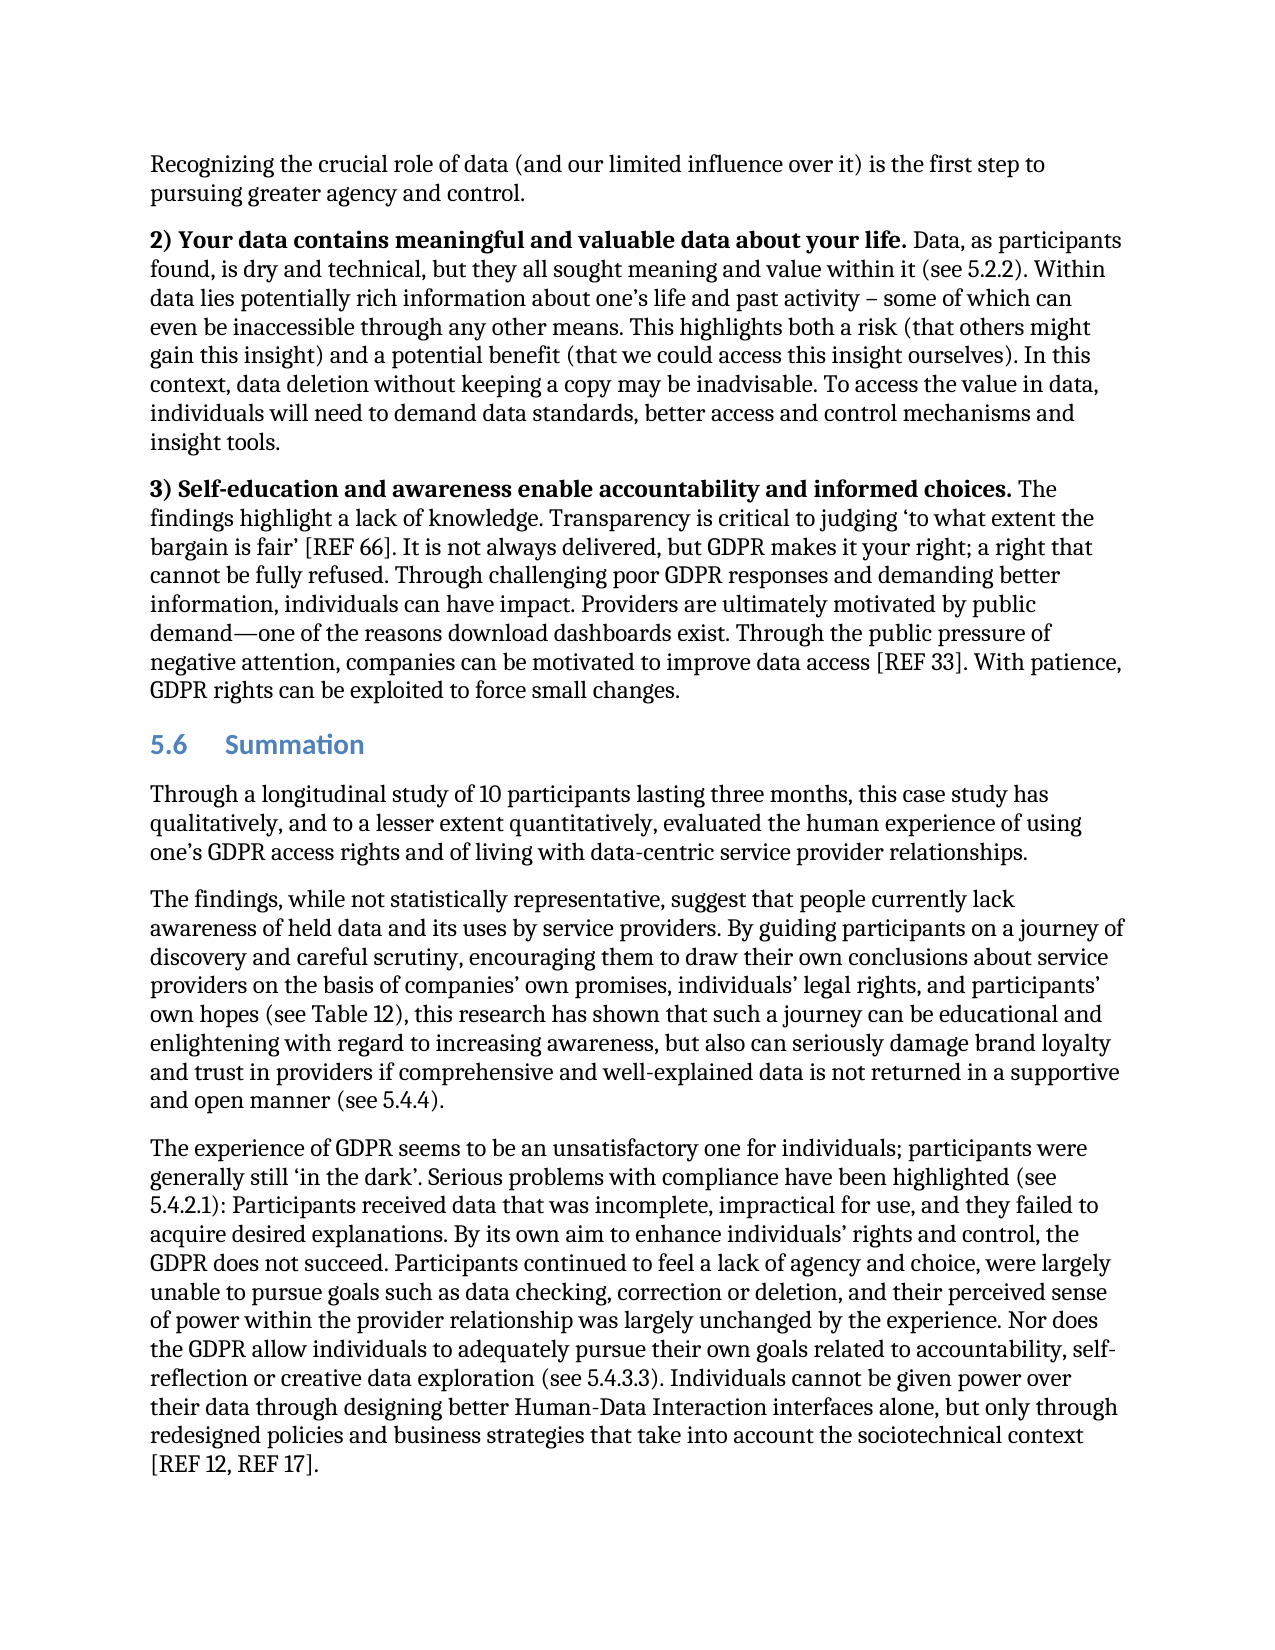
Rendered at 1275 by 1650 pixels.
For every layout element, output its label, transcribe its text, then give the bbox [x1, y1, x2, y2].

subtitle 5.6 Summation [150, 726, 1125, 761]
text 2) Your data contains meaningful and valuable data about your life. Data, as participants found, is dry and technical, but they all sought meaning and value within it (see 5.2.2). Within data lies potentially rich information about one’s life and past activity – some of which can even be inaccessible through any other means. This highlights both a risk (that others might gain this insight) and a potential benefit (that we could access this insight ourselves). In this context, data deletion without keeping a copy may be inadvisable. To access the value in data, individuals will need to demand data standards, better access and control mechanisms and insight tools. [150, 226, 1125, 456]
text The findings, while not statistically representative, suggest that people currently lack awareness of held data and its uses by service providers. By guiding participants on a journey of discovery and careful scrutiny, encouraging them to draw their own conclusions about service providers on the basis of companies’ own promises, individuals’ legal rights, and participants’ own hopes (see Table 12), this research has shown that such a journey can be educational and enlightening with regard to increasing awareness, but also can seriously damage brand loyalty and trust in providers if comprehensive and well-explained data is not returned in a supportive and open manner (see 5.4.4). [150, 885, 1125, 1115]
text 3) Self-education and awareness enable accountability and informed choices. The findings highlight a lack of knowledge. Transparency is critical to judging ‘to what extent the bargain is fair’ [REF 66]. It is not always delivered, but GDPR makes it your right; a right that cannot be fully refused. Through challenging poor GDPR responses and demanding better information, individuals can have impact. Providers are ultimately motivated by public demand—one of the reasons download dashboards exist. Through the public pressure of negative attention, companies can be motivated to improve data access [REF 33]. With patience, GDPR rights can be exploited to force small changes. [150, 475, 1125, 705]
text Through a longitudinal study of 10 participants lasting three months, this case study has qualitatively, and to a lesser extent quantitatively, evaluated the human experience of using one’s GDPR access rights and of living with data-centric service provider relationships. [150, 780, 1125, 866]
text The experience of GDPR seems to be an unsatisfactory one for individuals; participants were generally still ‘in the dark’. Serious problems with compliance have been highlighted (see 5.4.2.1): Participants received data that was incomplete, impractical for use, and they failed to acquire desired explanations. By its own aim to enhance individuals’ rights and control, the GDPR does not succeed. Participants continued to feel a lack of agency and choice, were largely unable to pursue goals such as data checking, correction or deletion, and their perceived sense of power within the provider relationship was largely unchanged by the experience. Nor does the GDPR allow individuals to adequately pursue their own goals related to accountability, self-reflection or creative data exploration (see 5.4.3.3). Individuals cannot be given power over their data through designing better Human-Data Interaction interfaces alone, but only through redesigned policies and business strategies that take into account the sociotechnical context [REF 12, REF 17]. [150, 1134, 1125, 1479]
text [150, 150, 1125, 207]
